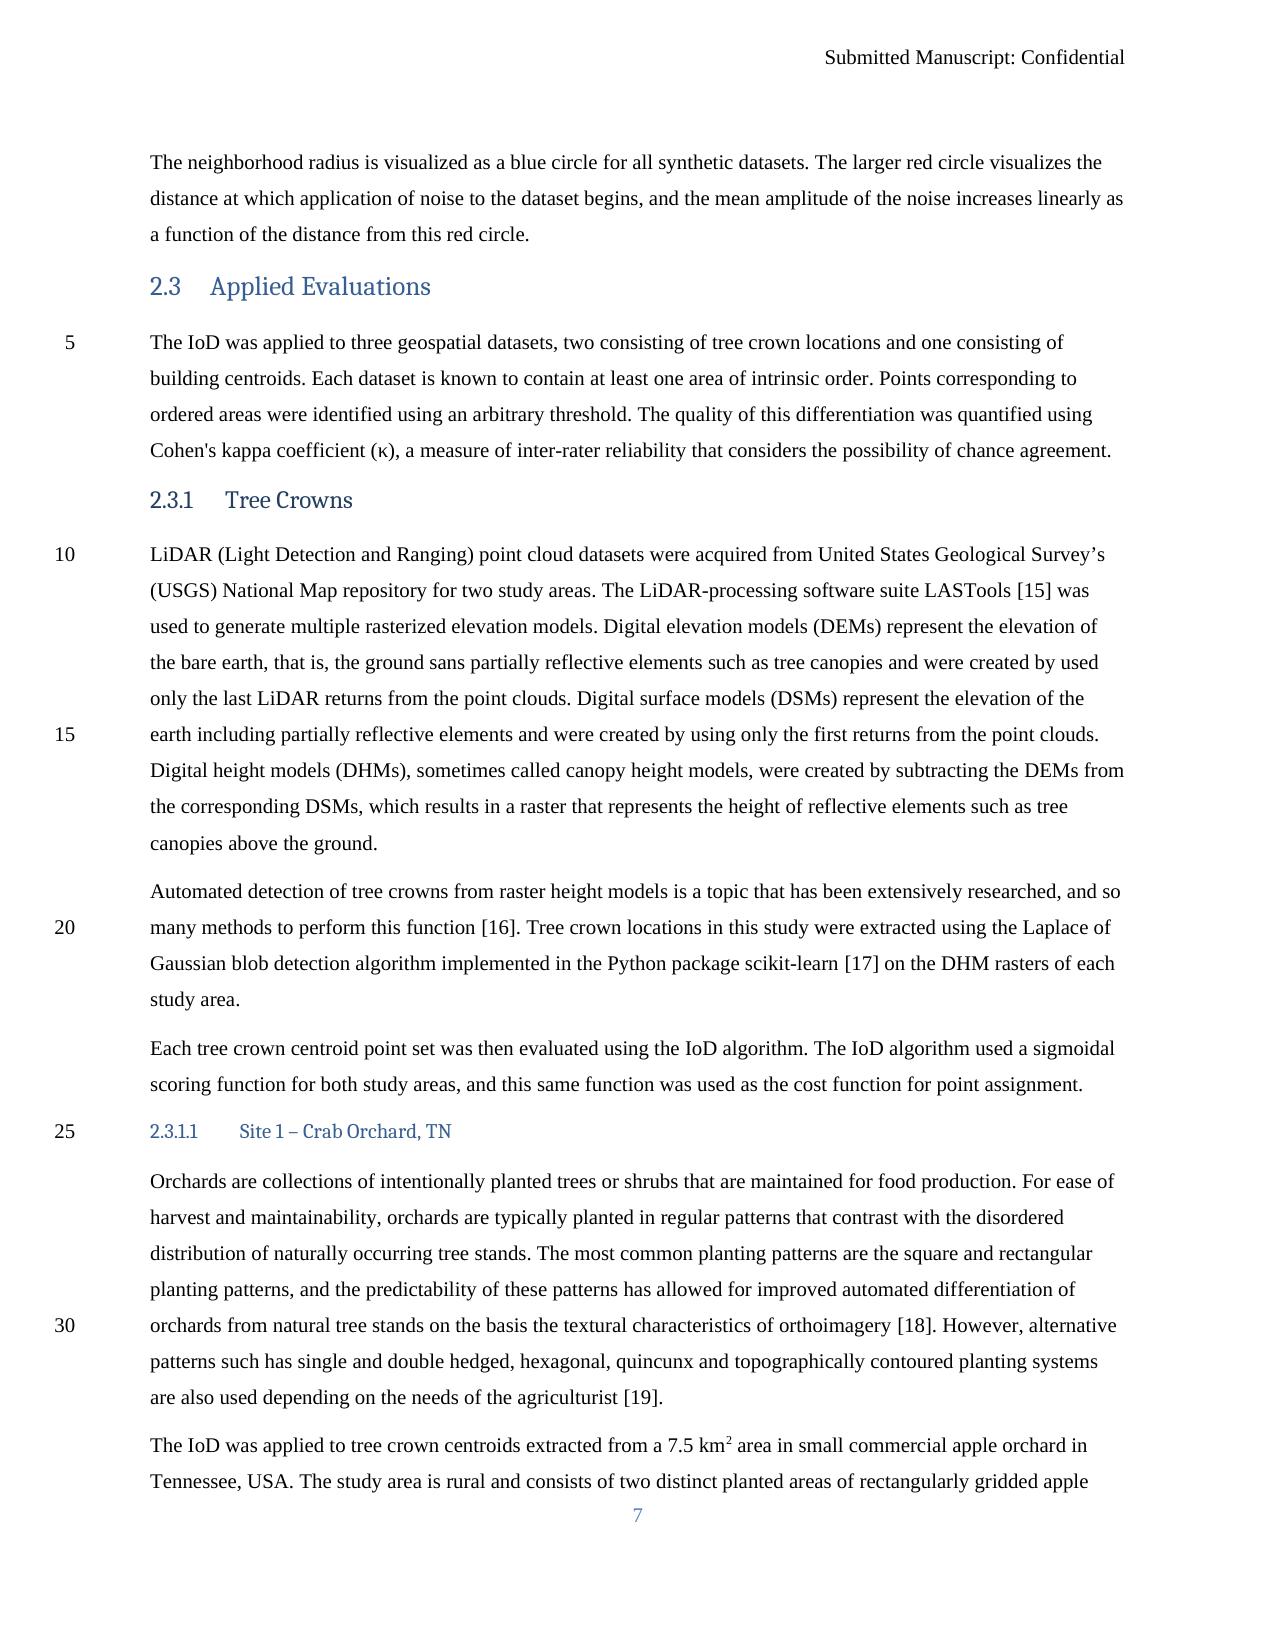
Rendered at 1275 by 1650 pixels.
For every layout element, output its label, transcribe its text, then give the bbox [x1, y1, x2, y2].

text The IoD was applied to three geospatial datasets, two consisting of tree crown locations and one consisting of building centroids. Each dataset is known to contain at least one area of intrinsic order. Points corresponding to ordered areas were identified using an arbitrary threshold. The quality of this differentiation was quantified using Cohen's kappa coefficient (κ), a measure of inter-rater reliability that considers the possibility of chance agreement. [150, 330, 1125, 462]
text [150, 1433, 1125, 1493]
subtitle Tree Crowns [150, 486, 1125, 515]
text Automated detection of tree crowns from raster height models is a topic that has been extensively researched, and so many methods to perform this function . Tree crown locations in this study were extracted using the Laplace of Gaussian blob detection algorithm implemented in the Python package scikit-learn on the DHM rasters of each study area. [150, 879, 1125, 1011]
text LiDAR (Light Detection and Ranging) point cloud datasets were acquired from United States Geological Survey’s (USGS) National Map repository for two study areas. The LiDAR-processing software suite LASTools was used to generate multiple rasterized elevation models. Digital elevation models (DEMs) represent the elevation of the bare earth, that is, the ground sans partially reflective elements such as tree canopies and were created by used only the last LiDAR returns from the point clouds. Digital surface models (DSMs) represent the elevation of the earth including partially reflective elements and were created by using only the first returns from the point clouds. Digital height models (DHMs), sometimes called canopy height models, were created by subtracting the DEMs from the corresponding DSMs, which results in a raster that represents the height of reflective elements such as tree canopies above the ground. [150, 542, 1125, 854]
subtitle Applied Evaluations [150, 271, 1125, 302]
text Each tree crown centroid point set was then evaluated using the IoD algorithm. The IoD algorithm used a sigmoidal scoring function for both study areas, and this same function was used as the cost function for point assignment. [150, 1036, 1125, 1096]
text Orchards are collections of intentionally planted trees or shrubs that are maintained for food production. For ease of harvest and maintainability, orchards are typically planted in regular patterns that contrast with the disordered distribution of naturally occurring tree stands. The most common planting patterns are the square and rectangular planting patterns, and the predictability of these patterns has allowed for improved automated differentiation of orchards from natural tree stands on the basis the textural characteristics of orthoimagery . However, alternative patterns such has single and double hedged, hexagonal, quincunx and topographically contoured planting systems are also used depending on the needs of the agriculturist . [150, 1169, 1125, 1409]
subtitle Site 1 – Crab Orchard, TN [150, 1120, 1125, 1144]
text The neighborhood radius is visualized as a blue circle for all synthetic datasets. The larger red circle visualizes the distance at which application of noise to the dataset begins, and the mean amplitude of the noise increases linearly as a function of the distance from this red circle. [150, 150, 1125, 246]
